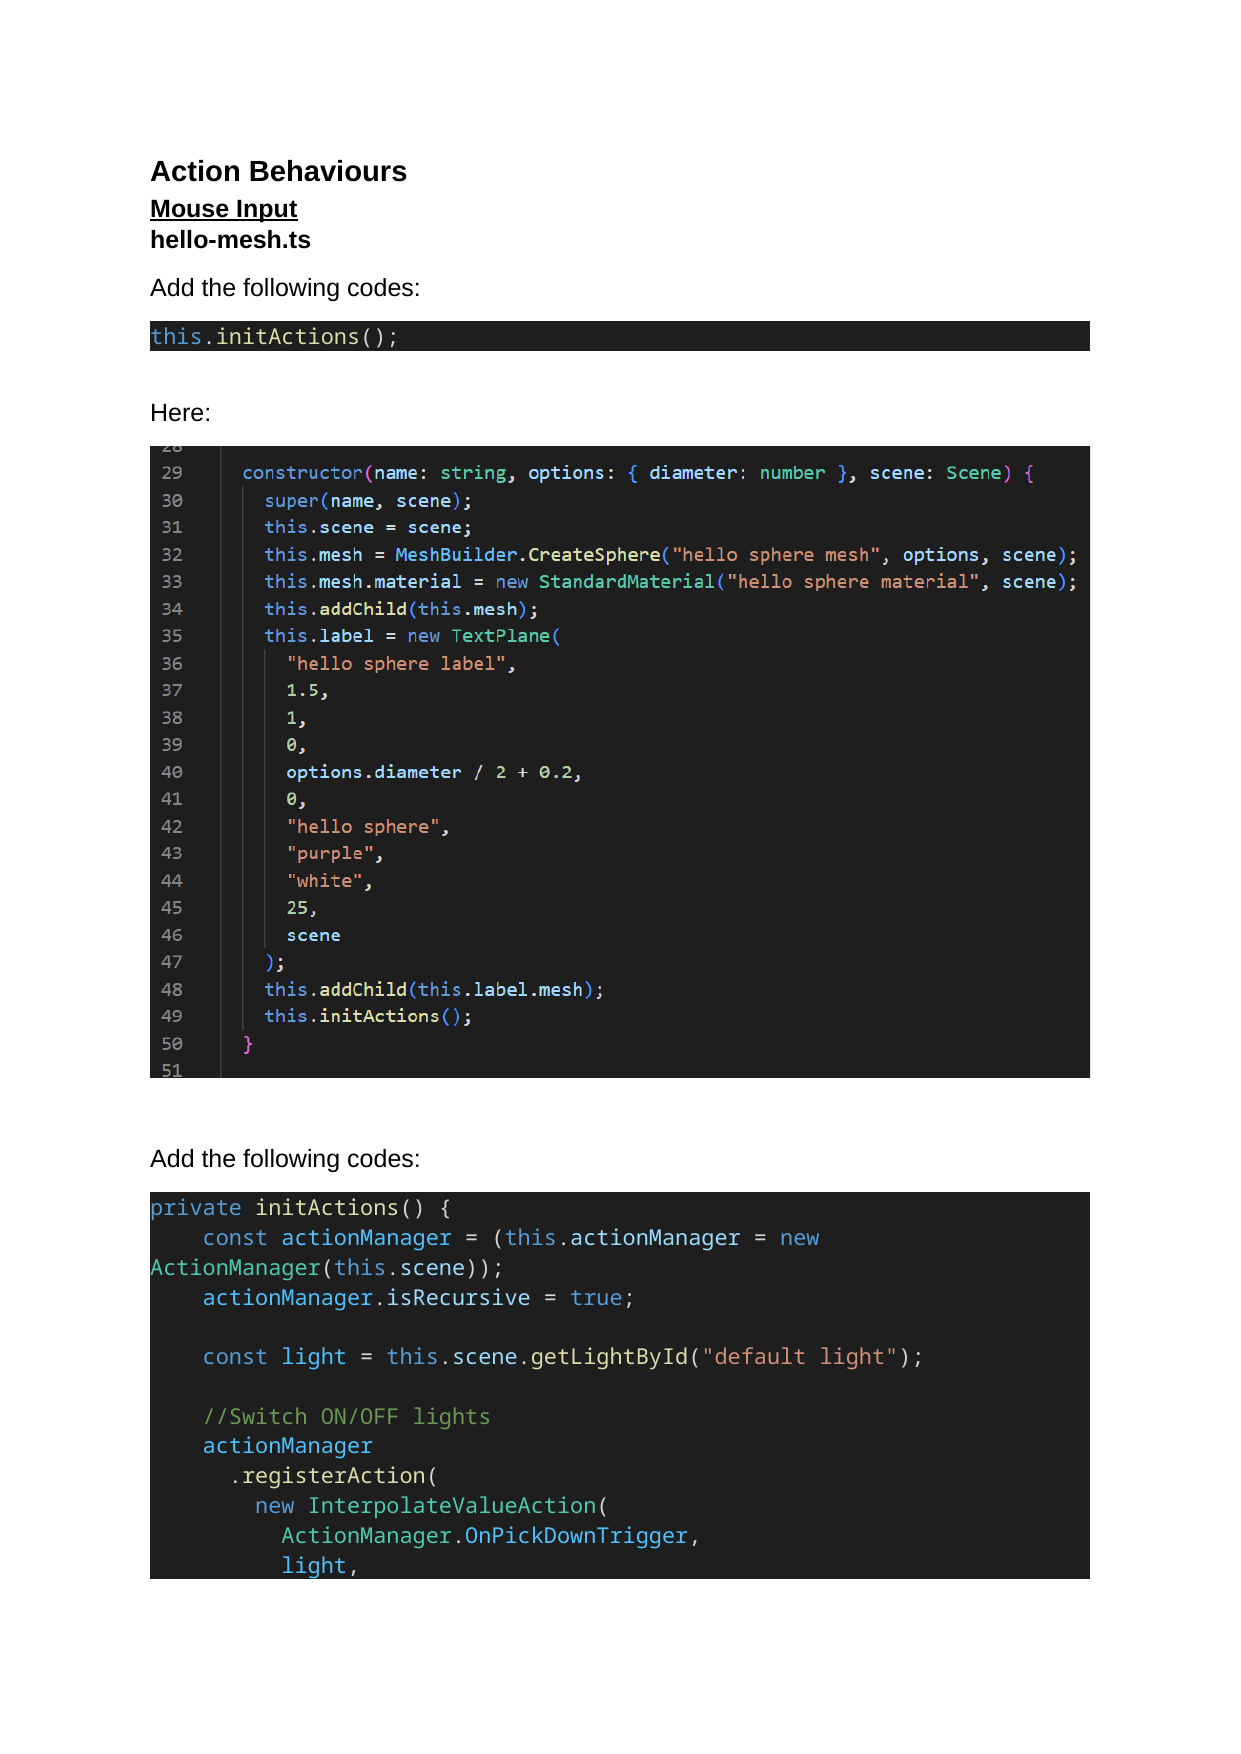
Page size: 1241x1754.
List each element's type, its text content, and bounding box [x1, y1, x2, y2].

text ActionManager.OnPickDownTrigger, [150, 1520, 1090, 1549]
text actionManager [150, 1430, 1090, 1460]
text this.initActions(); [150, 321, 1090, 351]
text hello-mesh.ts [150, 226, 1090, 254]
text const light = this.scene.getLightById("default light"); [150, 1341, 1090, 1371]
text //Switch ON/OFF lights [150, 1401, 1090, 1430]
text private initActions() { [150, 1192, 1090, 1222]
text new InterpolateValueAction( [150, 1490, 1090, 1520]
picture [150, 446, 1091, 1078]
text light, [150, 1549, 1090, 1579]
subtitle Mouse Input [150, 194, 1090, 223]
text Here: [150, 398, 1090, 427]
text actionManager.isRecursive = true; [150, 1281, 1090, 1311]
text Add the following codes: [150, 273, 1090, 302]
subtitle Action Behaviours [150, 154, 1090, 188]
text .registerAction( [150, 1460, 1090, 1490]
text const actionManager = (this.actionManager = new ActionManager(this.scene)); [150, 1222, 1090, 1281]
text Add the following codes: [150, 1144, 1090, 1173]
